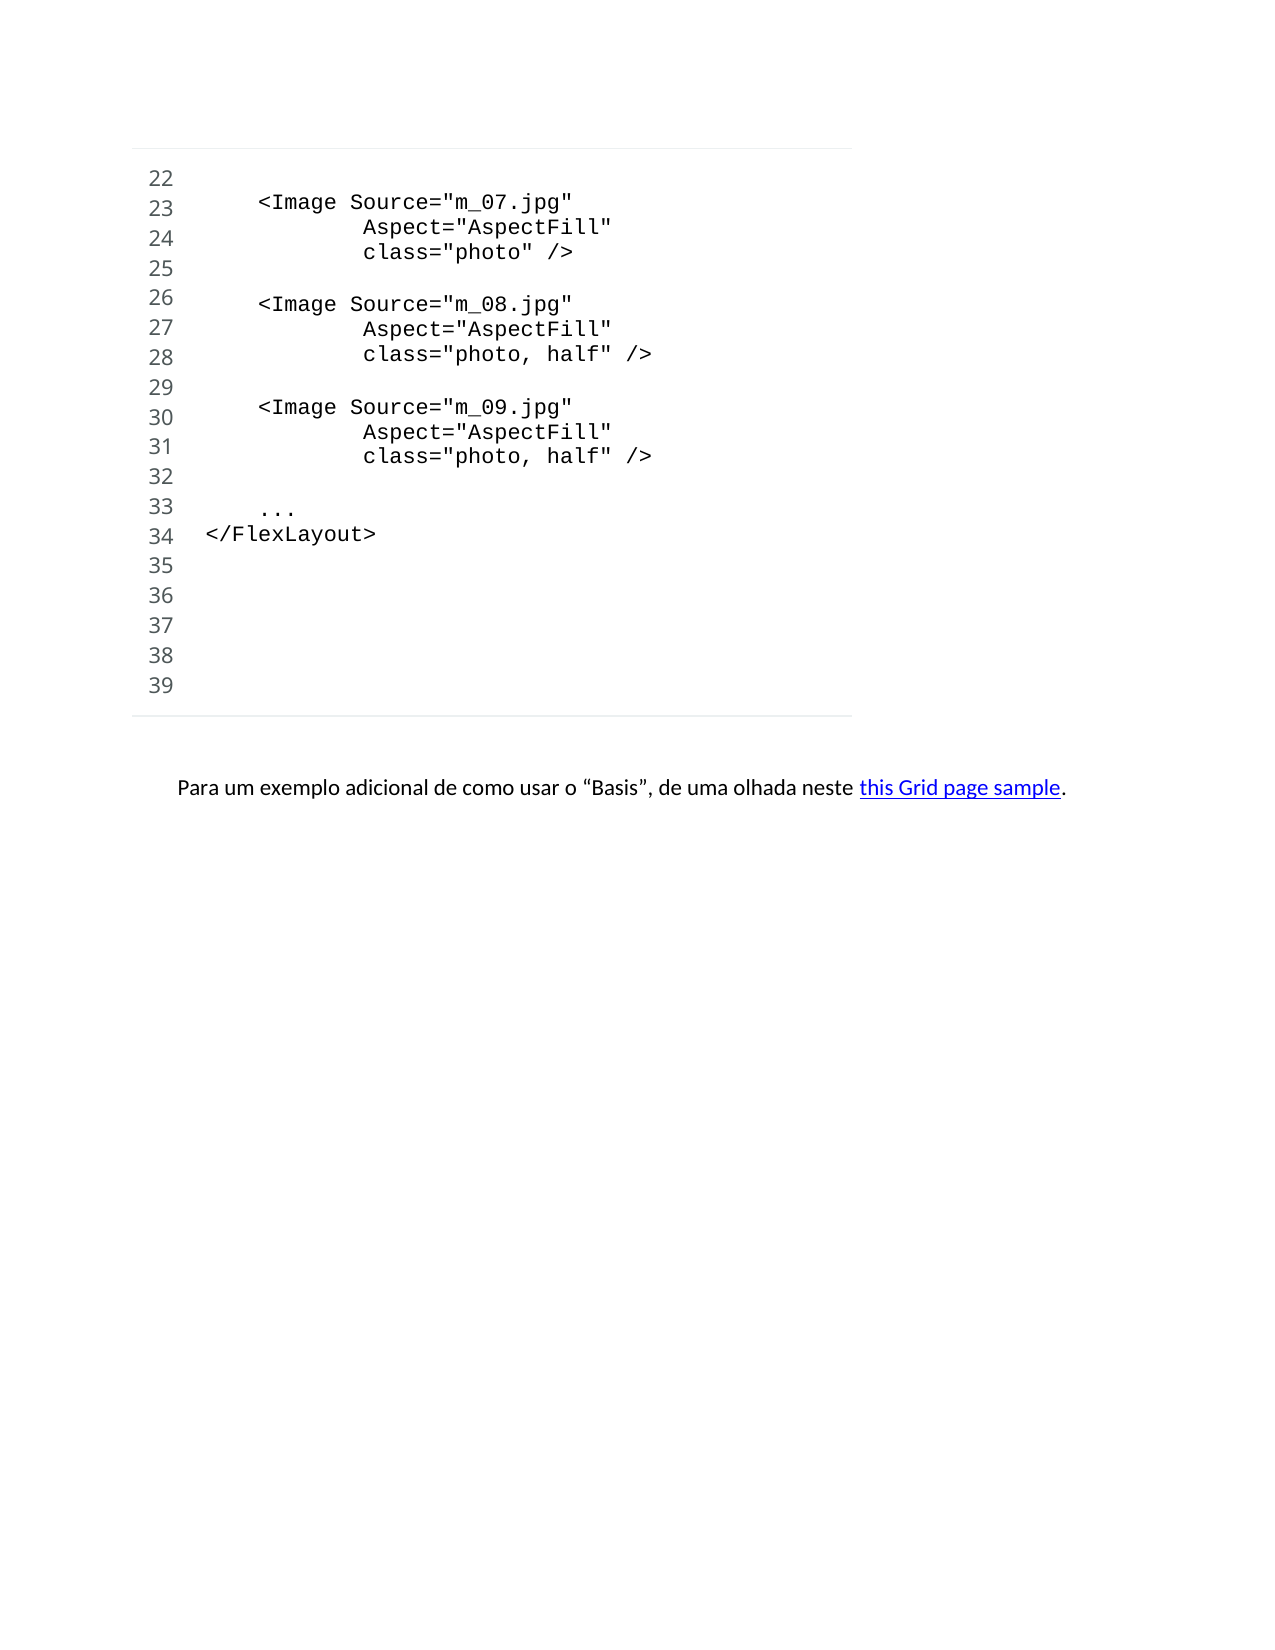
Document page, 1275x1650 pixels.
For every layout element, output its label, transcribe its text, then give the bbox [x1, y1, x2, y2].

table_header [190, 149, 852, 715]
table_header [132, 149, 190, 715]
text Para um exemplo adicional de como usar o “Basis”, de uma olhada neste this Grid page sample. [177, 773, 1098, 801]
